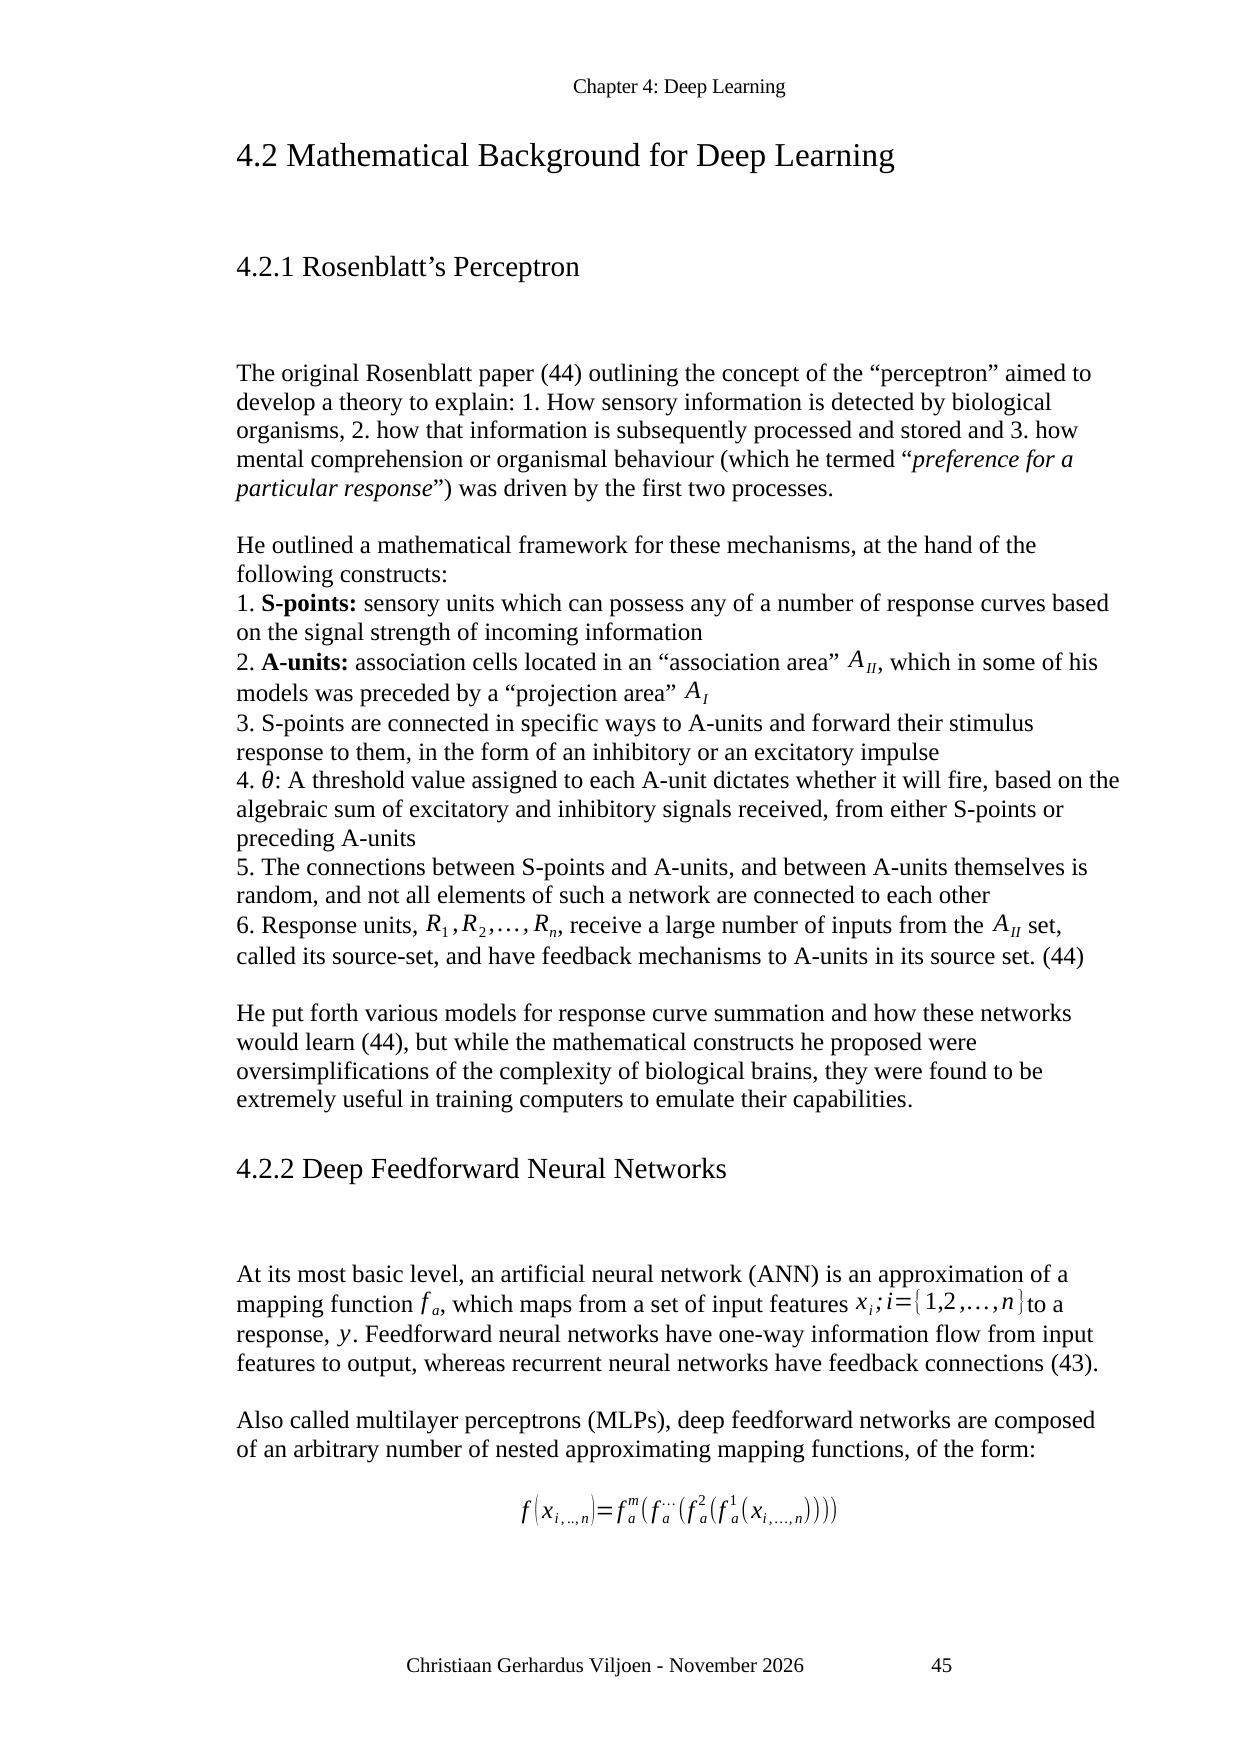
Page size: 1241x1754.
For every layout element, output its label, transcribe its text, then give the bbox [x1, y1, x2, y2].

text At its most basic level, an artificial neural network (ANN) is an approximation of a mapping function , which maps from a set of input features to a response, . Feedforward neural networks have one-way information flow from input features to output, whereas recurrent neural networks have feedback connections. [236, 1259, 1122, 1377]
subtitle Mathematical Background for Deep Learning [236, 135, 1122, 174]
subtitle Rosenblatt’s Perceptron [236, 249, 1122, 283]
text 5. The connections between S-points and A-units, and between A-units themselves is random, and not all elements of such a network are connected to each other [236, 852, 1122, 909]
text 6. Response units, , receive a large number of inputs from the set, called its source-set, and have feedback mechanisms to A-units in its source set. [236, 909, 1122, 969]
subtitle Deep Feedforward Neural Networks [236, 1151, 1122, 1184]
text 4. : A threshold value assigned to each A-unit dictates whether it will fire, based on the algebraic sum of excitatory and inhibitory signals received, from either S-points or preceding A-units [236, 766, 1122, 852]
text He put forth various models for response curve summation and how these networks would learn , but while the mathematical constructs he proposed were oversimplifications of the complexity of biological brains, they were found to be extremely useful in training computers to emulate their capabilities. [236, 998, 1122, 1113]
text 1. S-points: sensory units which can possess any of a number of response curves based on the signal strength of incoming information [236, 588, 1122, 645]
text Also called multilayer perceptrons (MLPs), deep feedforward networks are composed of an arbitrary number of nested approximating mapping functions, of the form: [236, 1405, 1122, 1463]
text 3. S-points are connected in specific ways to A-units and forward their stimulus response to them, in the form of an inhibitory or an excitatory impulse [236, 708, 1122, 766]
text The original Rosenblatt paper outlining the concept of the “perceptron” aimed to develop a theory to explain: 1. How sensory information is detected by biological organisms, 2. how that information is subsequently processed and stored and 3. how mental comprehension or organismal behaviour (which he termed “preference for a particular response”) was driven by the first two processes. [236, 358, 1122, 502]
text 2. A-units: association cells located in an “association area” , which in some of his models was preceded by a “projection area” [236, 645, 1122, 708]
text He outlined a mathematical framework for these mechanisms, at the hand of the following constructs: [236, 530, 1122, 588]
